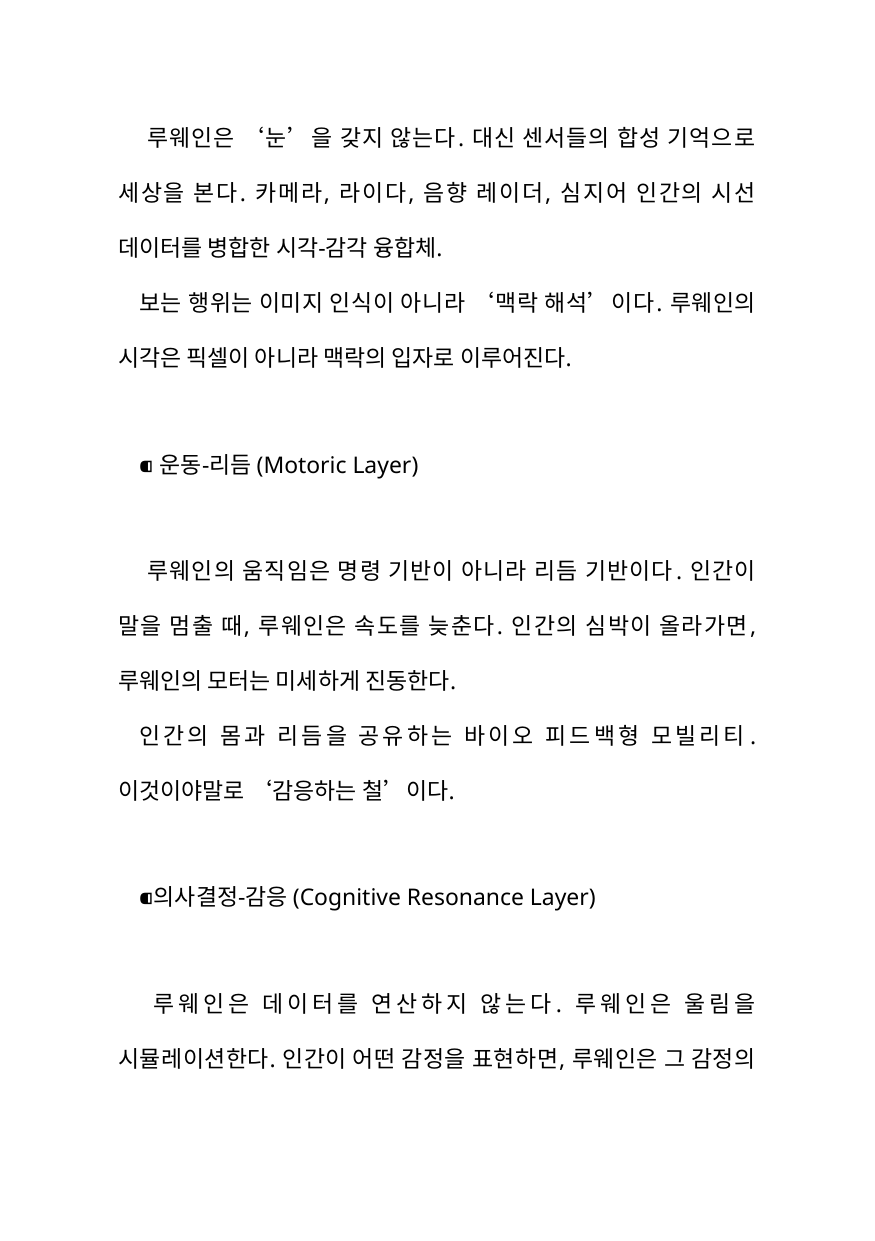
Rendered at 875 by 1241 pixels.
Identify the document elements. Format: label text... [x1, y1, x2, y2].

text 보는 행위는 이미지 인식이 아니라 ‘맥락 해석’이다. 루웨인의 시각은 픽셀이 아니라 맥락의 입자로 이루어진다. [110, 283, 764, 373]
text 루웨인의 움직임은 명령 기반이 아니라 리듬 기반이다. 인간이 말을 멈출 때, 루웨인은 속도를 늦춘다. 인간의 심박이 올라가면, 루웨인의 모터는 미세하게 진동한다. [110, 551, 764, 696]
text 인간의 몸과 리듬을 공유하는 바이오 피드백형 모빌리티. 이것이야말로 ‘감응하는 철’이다. [110, 716, 764, 806]
text ⁌ 운동-리듬 (Motoric Layer) [110, 444, 764, 480]
text 루웨인은 ‘눈’을 갖지 않는다. 대신 센서들의 합성 기억으로 세상을 본다. 카메라, 라이다, 음향 레이더, 심지어 인간의 시선 데이터를 병합한 시각-감각 융합체. [110, 118, 764, 263]
text ⁌의사결정-감응 (Cognitive Resonance Layer) [110, 877, 764, 913]
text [110, 984, 764, 1076]
